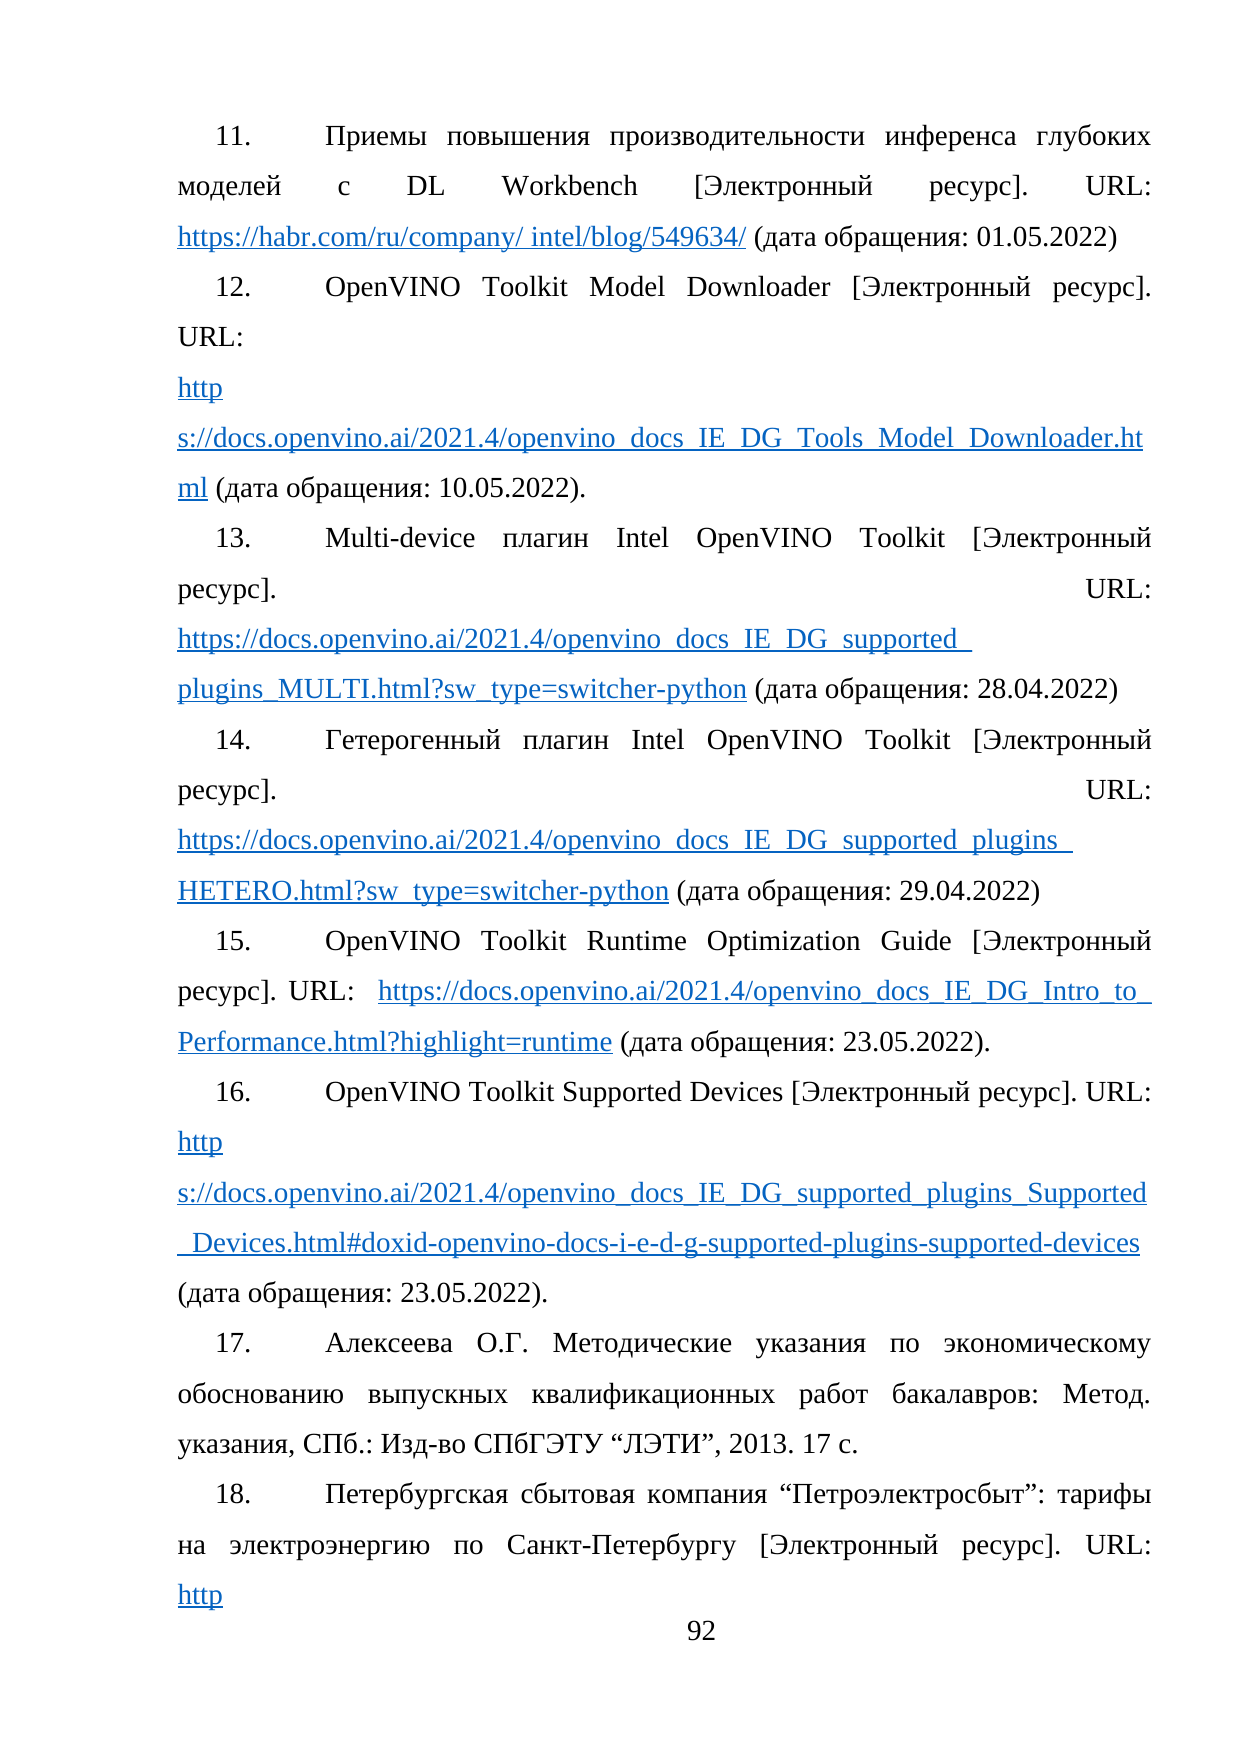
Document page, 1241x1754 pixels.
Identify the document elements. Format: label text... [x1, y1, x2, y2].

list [177, 1477, 1152, 1611]
list OpenVINO Toolkit Model Downloader [Электронный ресурс]. URL: https://docs.openvino.ai/2021.4/openvino_docs_IE_DG_Tools_Model_Downloader.html (дата обращения: 10.05.2022). [177, 269, 1152, 504]
list OpenVINO Toolkit Runtime Optimization Guide [Электронный ресурс]. URL: https://docs.openvino.ai/2021.4/openvino_docs_IE_DG_Intro_to_ Performance.html?highlight=runtime (дата обращения: 23.05.2022). [177, 923, 1152, 1057]
list Алексеева О.Г. Методические указания по экономическому обоснованию выпускных квалификационных работ бакалавров: Метод. указания, СПб.: Изд-во СПбГЭТУ “ЛЭТИ”, 2013. 17 с. [177, 1326, 1152, 1460]
list Гетерогенный плагин Intel OpenVINO Toolkit [Электронный ресурс]. URL: https://docs.openvino.ai/2021.4/openvino_docs_IE_DG_supported_plugins_ HETERO.html?sw_type=switcher-python (дата обращения: 29.04.2022) [177, 722, 1152, 906]
list Multi-device плагин Intel OpenVINO Toolkit [Электронный ресурс]. URL: https://docs.openvino.ai/2021.4/openvino_docs_IE_DG_supported_ plugins_MULTI.html?sw_type=switcher-python (дата обращения: 28.04.2022) [177, 521, 1152, 705]
list OpenVINO Toolkit Supported Devices [Электронный ресурс]. URL: https://docs.openvino.ai/2021.4/openvino_docs_IE_DG_supported_plugins_Supported_Devices.html#doxid-openvino-docs-i-e-d-g-supported-plugins-supported-devices (дата обращения: 23.05.2022). [177, 1074, 1152, 1309]
list Приемы повышения производительности инференса глубоких моделей с DL Workbench [Электронный ресурс]. URL: https://habr.com/ru/company/ intel/blog/549634/ (дата обращения: 01.05.2022) [177, 118, 1152, 252]
